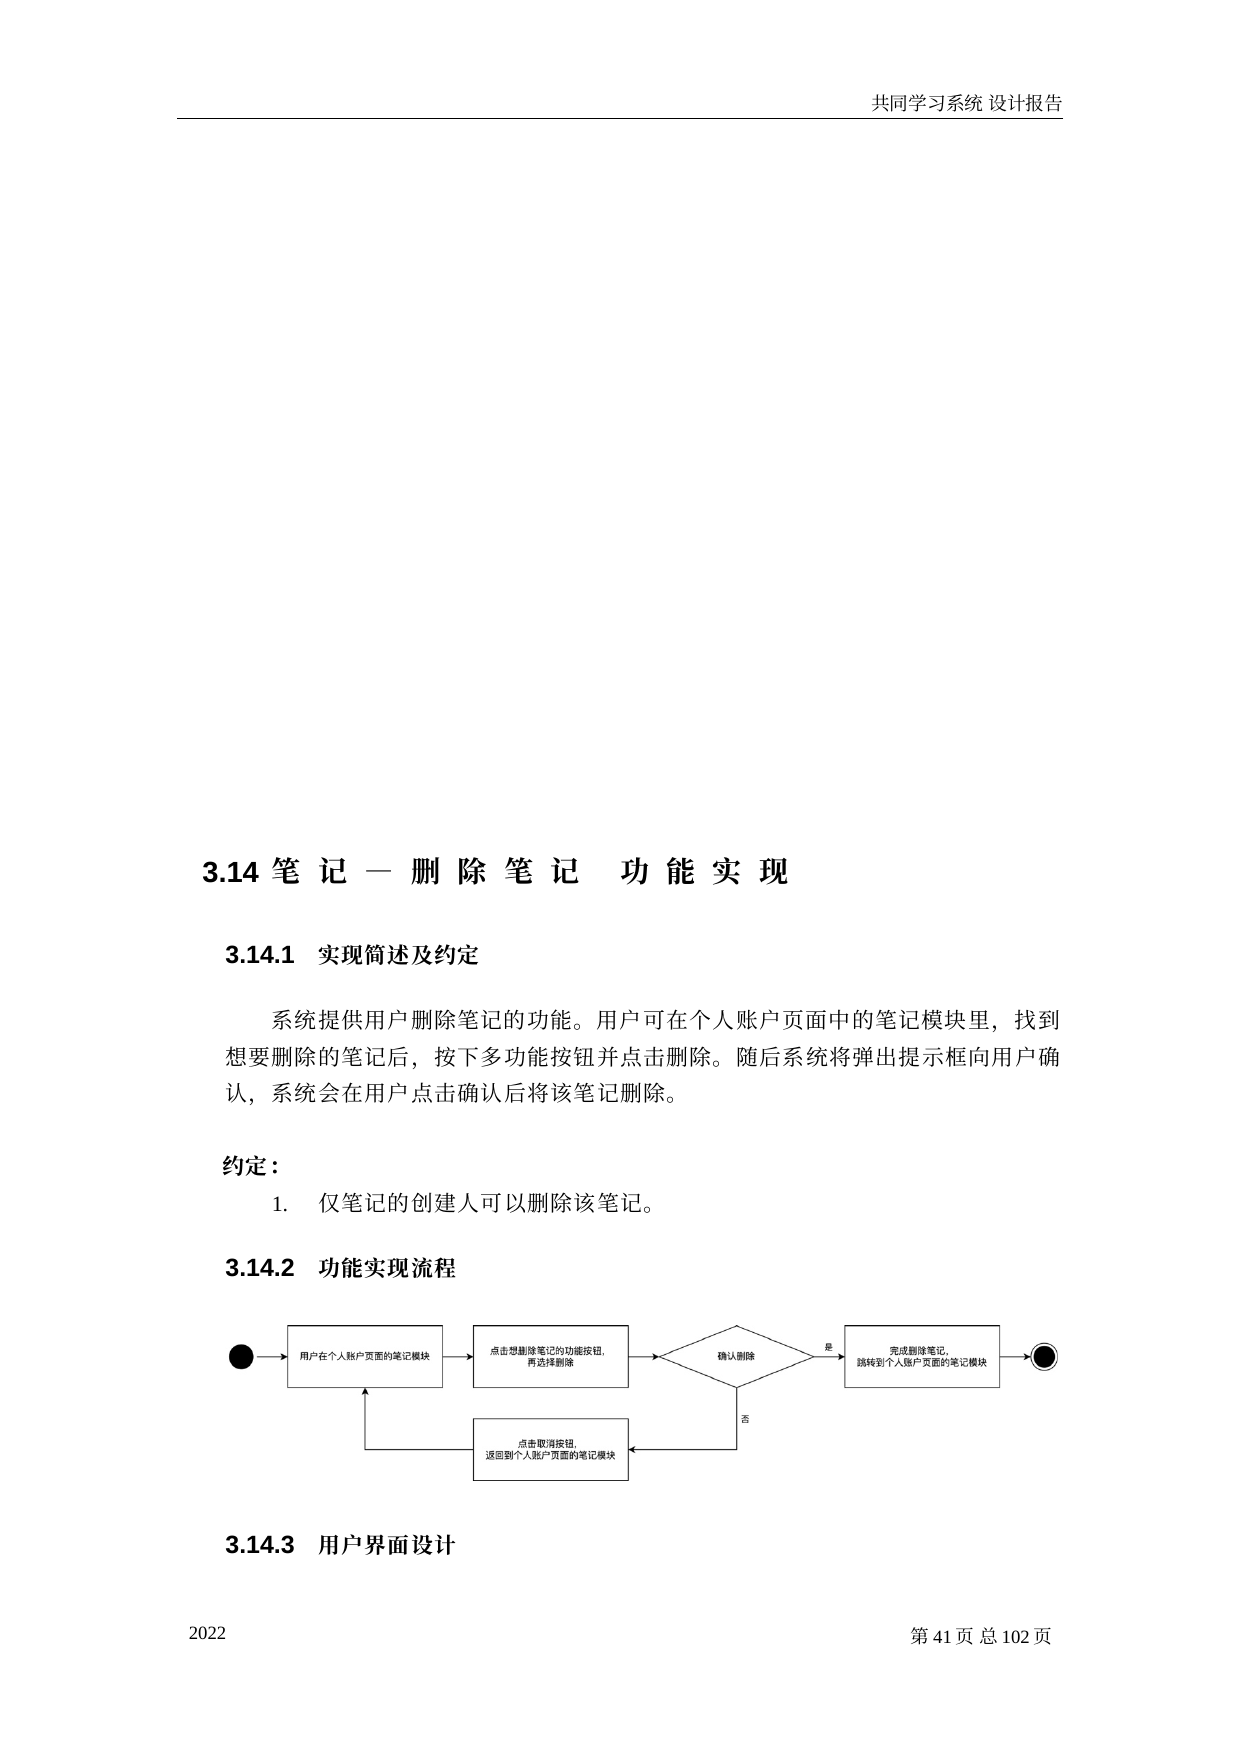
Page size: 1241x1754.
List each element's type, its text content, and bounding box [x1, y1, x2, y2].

picture [225, 1325, 1058, 1481]
subtitle 功能实现流程 [208, 1249, 1061, 1285]
text 系统提供用户删除笔记的功能。用户可在个人账户页面中的笔记模块里，找到想要删除的笔记后，按下多功能按钮并点击删除。随后系统将弹出提示框向用户确认，系统会在用户点击确认后将该笔记删除。 [222, 1001, 1061, 1110]
subtitle 笔记—删除笔记 功能实现 [191, 833, 1061, 906]
text 约定： [179, 1147, 1061, 1183]
subtitle 实现简述及约定 [208, 935, 1061, 972]
list 仅笔记的创建人可以删除该笔记。 [266, 1183, 1061, 1220]
subtitle 用户界面设计 [208, 1526, 1061, 1562]
